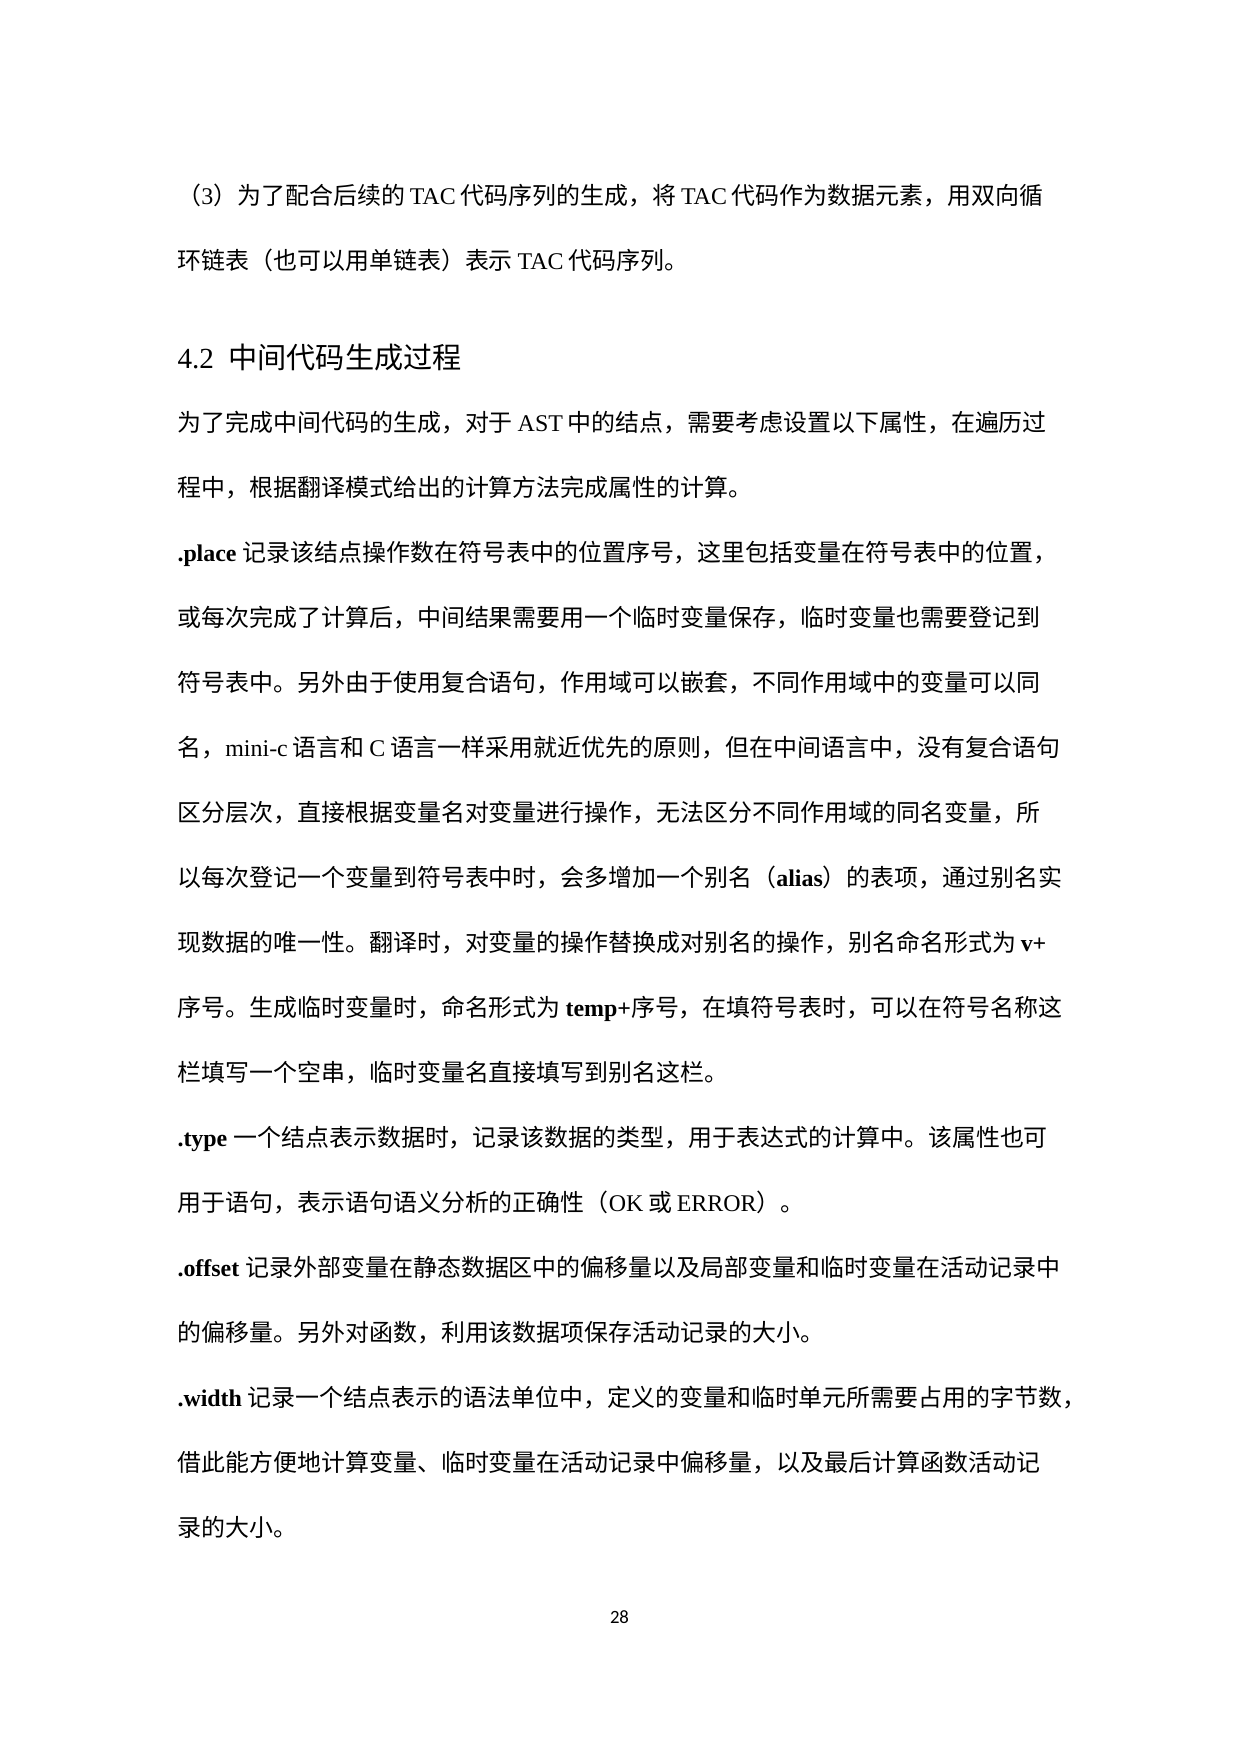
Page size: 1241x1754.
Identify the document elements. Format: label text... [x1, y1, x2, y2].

text 为了完成中间代码的生成，对于AST中的结点，需要考虑设置以下属性，在遍历过程中，根据翻译模式给出的计算方法完成属性的计算。 [177, 389, 1063, 519]
text .offset 记录外部变量在静态数据区中的偏移量以及局部变量和临时变量在活动记录中的偏移量。另外对函数，利用该数据项保存活动记录的大小。 [177, 1234, 1063, 1364]
text .width 记录一个结点表示的语法单位中，定义的变量和临时单元所需要占用的字节数，借此能方便地计算变量、临时变量在活动记录中偏移量，以及最后计算函数活动记录的大小。 [177, 1364, 1063, 1559]
list （3）为了配合后续的TAC代码序列的生成，将TAC代码作为数据元素，用双向循环链表（也可以用单链表）表示TAC代码序列。 [177, 161, 1063, 291]
text .place 记录该结点操作数在符号表中的位置序号，这里包括变量在符号表中的位置，或每次完成了计算后，中间结果需要用一个临时变量保存，临时变量也需要登记到符号表中。另外由于使用复合语句，作用域可以嵌套，不同作用域中的变量可以同名，mini-c语言和C语言一样采用就近优先的原则，但在中间语言中，没有复合语句区分层次，直接根据变量名对变量进行操作，无法区分不同作用域的同名变量，所以每次登记一个变量到符号表中时，会多增加一个别名（alias）的表项，通过别名实现数据的唯一性。翻译时，对变量的操作替换成对别名的操作，别名命名形式为v+序号。生成临时变量时，命名形式为temp+序号，在填符号表时，可以在符号名称这栏填写一个空串，临时变量名直接填写到别名这栏。 [177, 519, 1063, 1104]
list 中间代码生成过程 [177, 324, 1063, 389]
text .type 一个结点表示数据时，记录该数据的类型，用于表达式的计算中。该属性也可用于语句，表示语句语义分析的正确性（OK或ERROR）。 [177, 1104, 1063, 1234]
